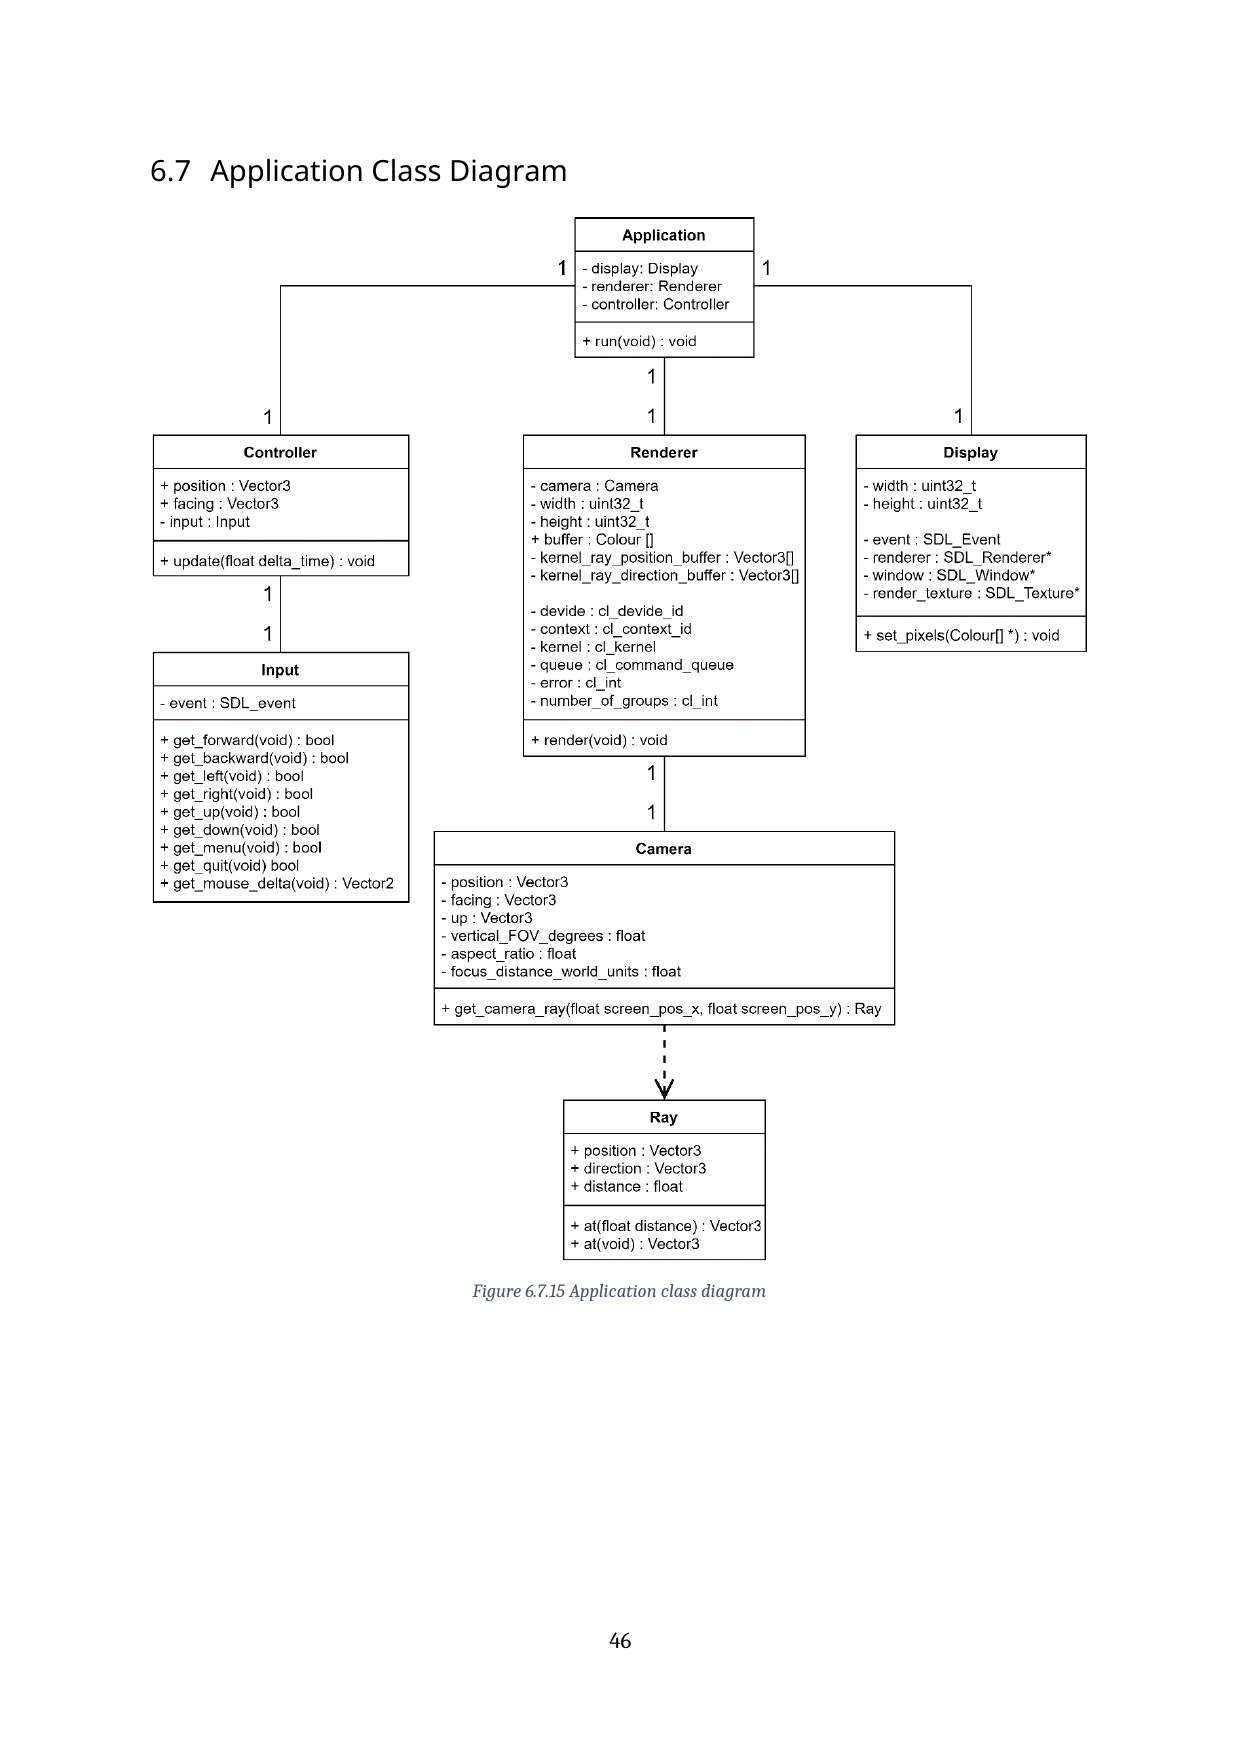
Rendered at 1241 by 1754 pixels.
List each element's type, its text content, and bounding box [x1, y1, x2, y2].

picture [152, 217, 1088, 1264]
subtitle Application Class Diagram [150, 150, 1090, 190]
